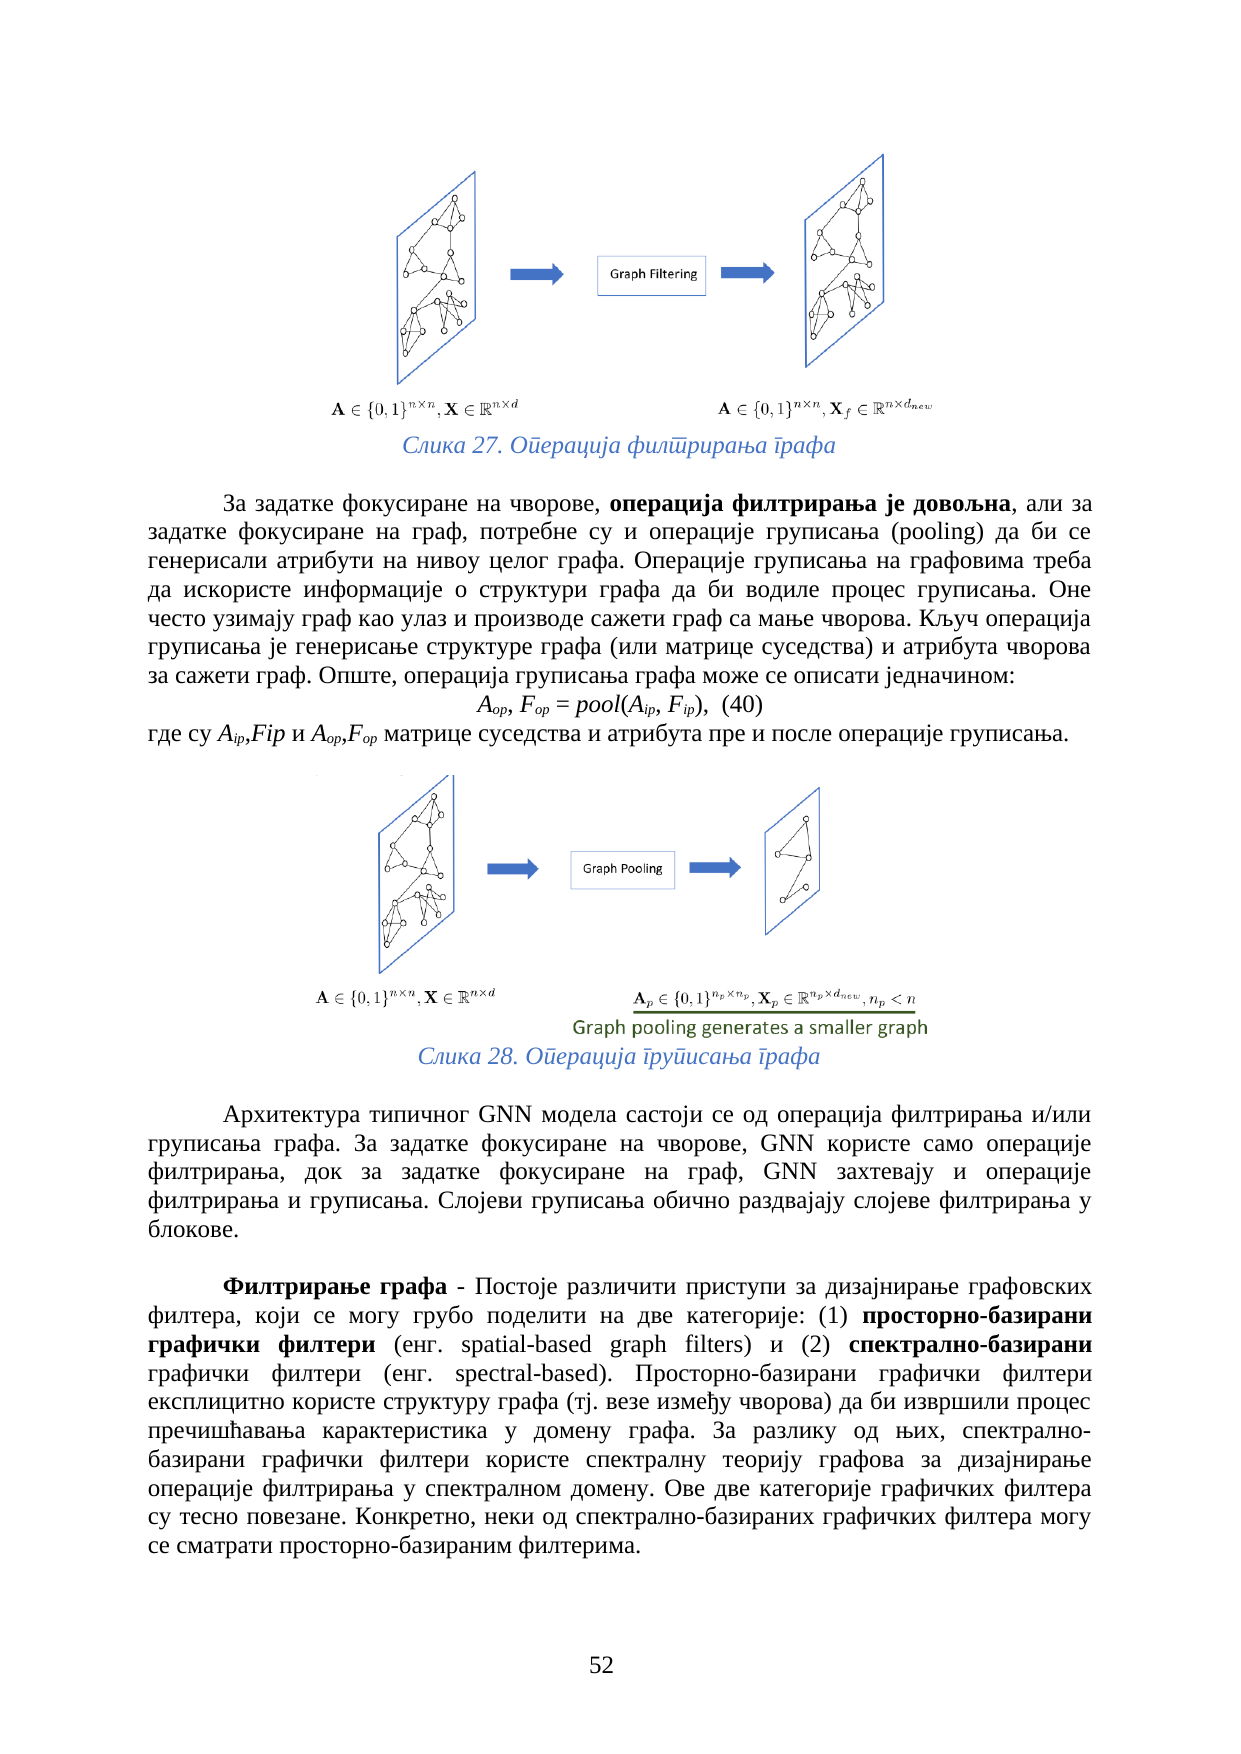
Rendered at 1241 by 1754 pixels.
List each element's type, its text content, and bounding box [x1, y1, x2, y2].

picture [296, 147, 945, 431]
text Слика 28. Операција груписања графа [148, 1041, 1092, 1070]
text Aop​, Fop ​= pool(Aip​, Fip​), (40) [148, 689, 1092, 718]
text Архитектура типичног GNN модела састоји се од операција филтрирања и/или груписања графа. За задатке фокусиране на чворове, GNN користе само операције филтрирања, док за задатке фокусиране на граф, GNN захтевају и операције филтрирања и груписања. Слојеви груписања обично раздвајају слојеве филтрирања у блокове. [148, 1099, 1092, 1243]
picture [293, 775, 947, 1042]
text Филтрирање графа - Постоје различити приступи за дизајнирање графовских филтера, који се могу грубо поделити на две категорије: (1) просторно-базирани графички филтери (енг. spatial-based graph filters) и (2) спектрално-базирани графички филтери (енг. spectral-based). Просторно-базирани графички филтери експлицитно користе структуру графа (тј. везе између чворова) да би извршили процес пречишћавања карактеристика у домену графа. За разлику од њих, спектрално-базирани графички филтери користе спектралну теорију графова за дизајнирање операције филтрирања у спектралном домену. Ове две категорије графичких филтера су тесно повезане. Конкретно, неки од спектрално-базираних графичких филтера могу се сматрати просторно-базираним филтерима. [148, 1271, 1092, 1559]
text где су Aip​,Fip​ и Aop​,Fop​ матрице суседства и атрибута пре и после операције груписања. [148, 718, 1092, 746]
text Слика 27. Операција филтрирања графа [148, 430, 1092, 459]
text За задатке фокусиране на чворове, операција филтрирања је довољна, али за задатке фокусиране на граф, потребне су и операције груписања (pooling) да би се генерисали атрибути на нивоу целог графа. Операције груписања на графовима треба да искористе информације о структури графа да би водиле процес груписања. Оне често узимају граф као улаз и производе сажети граф са мање чворова. Кључ операција груписања је генерисање структуре графа (или матрице суседства) и атрибута чворова за сажети граф. Опште, операција груписања графа може се описати једначином: [148, 488, 1092, 689]
